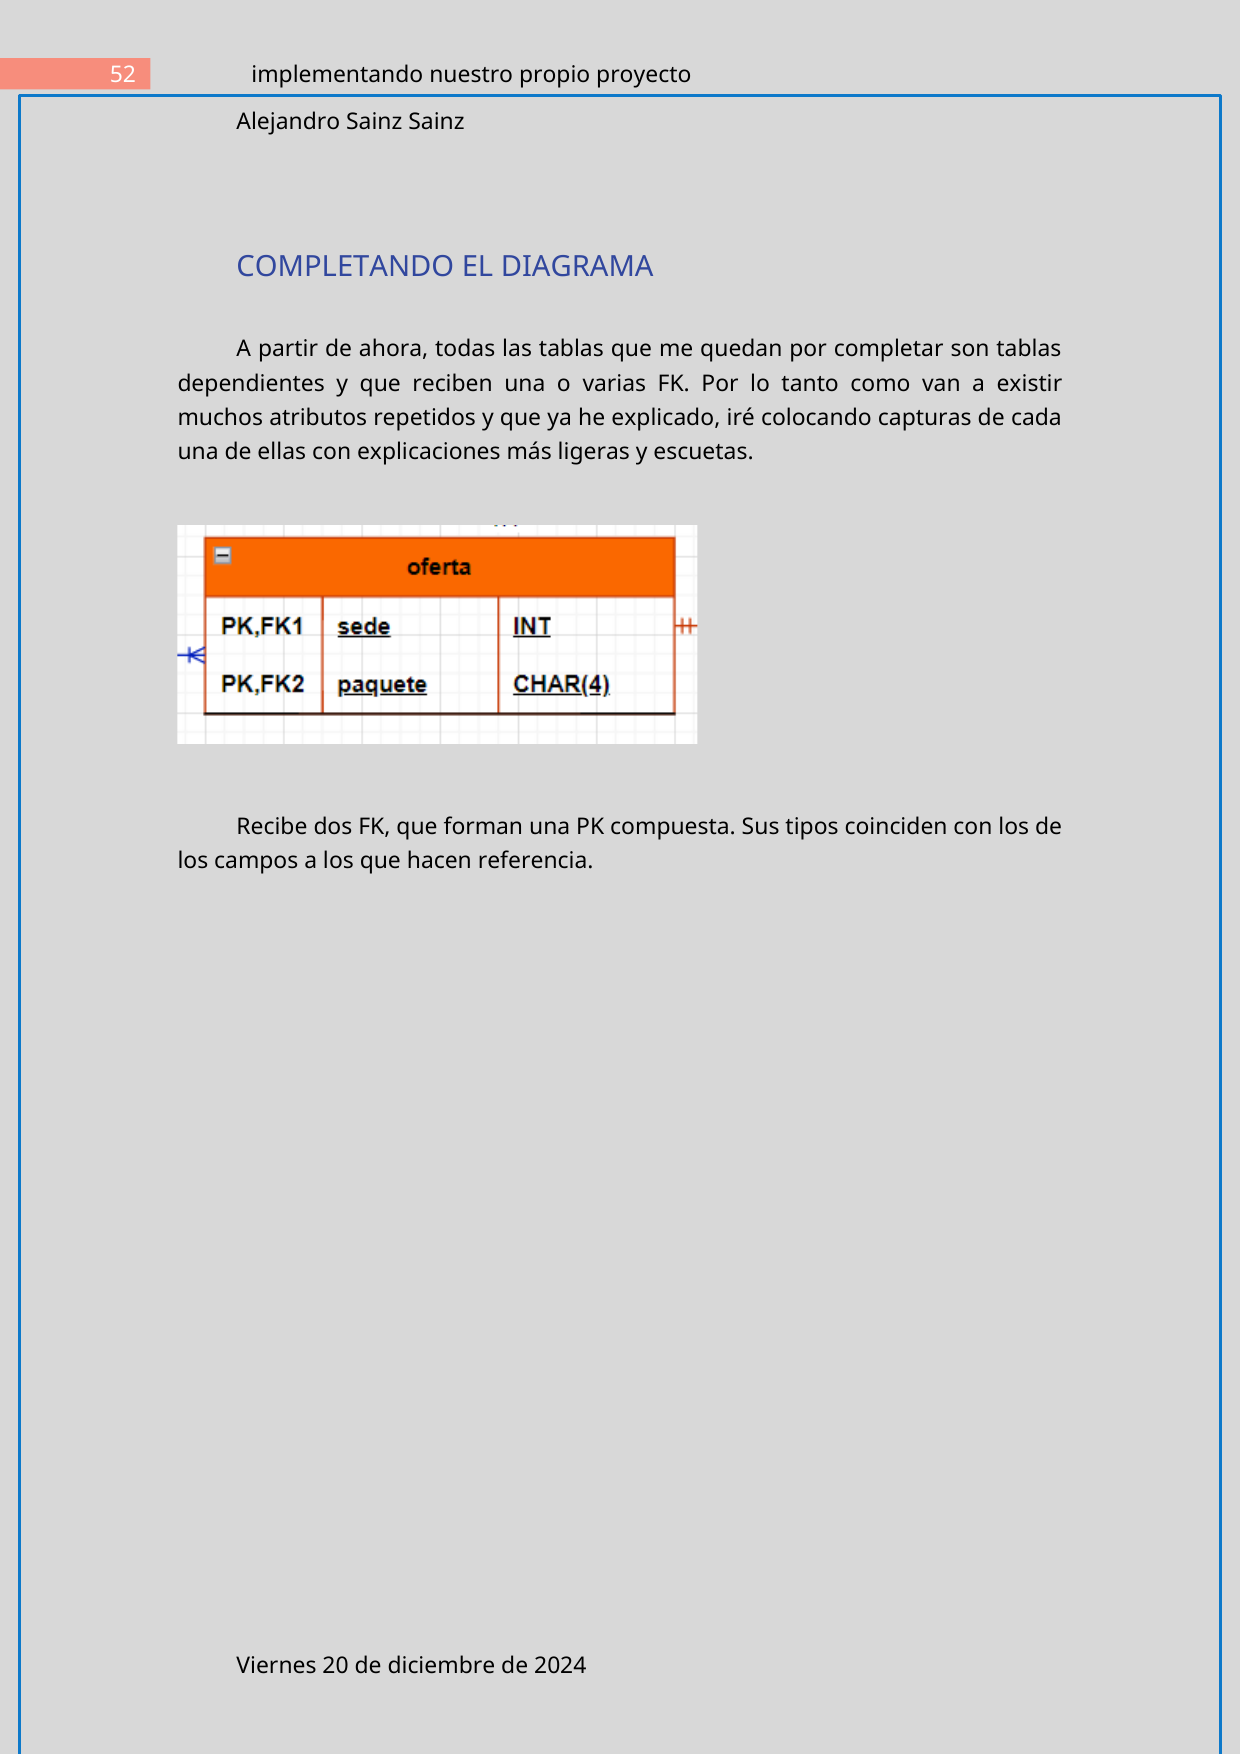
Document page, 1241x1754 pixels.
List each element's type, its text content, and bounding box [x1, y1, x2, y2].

text A partir de ahora, todas las tablas que me quedan por completar son tablas dependientes y que reciben una o varias FK. Por lo tanto como van a existir muchos atributos repetidos y que ya he explicado, iré colocando capturas de cada una de ellas con explicaciones más ligeras y escuetas. [177, 332, 1063, 466]
text Recibe dos FK, que forman una PK compuesta. Sus tipos coinciden con los de los campos a los que hacen referencia. [177, 809, 1063, 875]
picture [177, 525, 698, 744]
subtitle COMPLETANDO EL DIAGRAMA [177, 246, 1063, 285]
